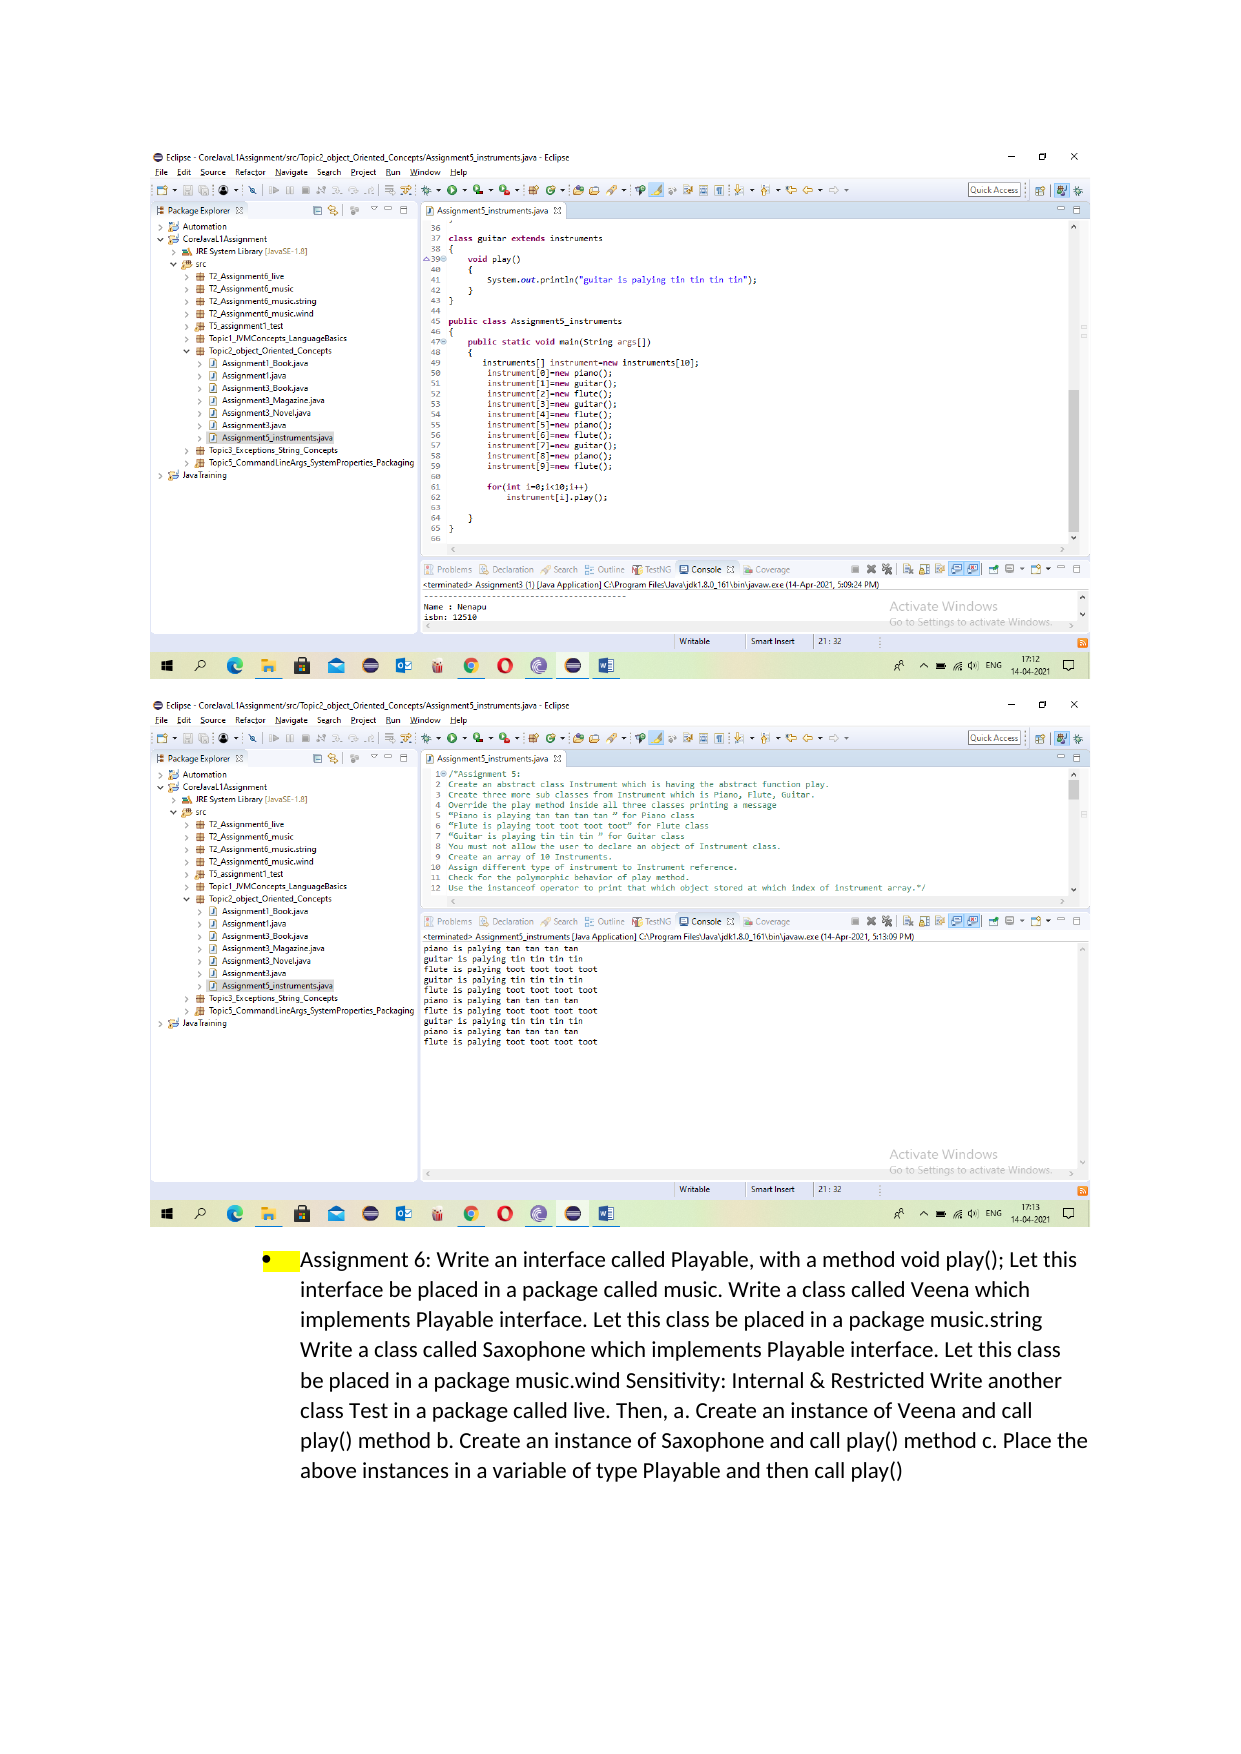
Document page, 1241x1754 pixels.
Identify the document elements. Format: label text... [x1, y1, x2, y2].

list Assignment 6: Write an interface called Playable, with a method void play(); Let this interface be placed in a package called music. Write a class called Veena which implements Playable interface. Let this class be placed in a package music.string Write a class called Saxophone which implements Playable interface. Let this class be placed in a package music.wind Sensitivity: Internal & Restricted Write another class Test in a package called live. Then, a. Create an instance of Veena and call play() method b. Create an instance of Saxophone and call play() method c. Place the above instances in a variable of type Playable and then call play() [262, 1245, 1090, 1484]
picture [150, 697, 1091, 1227]
picture [150, 150, 1091, 679]
